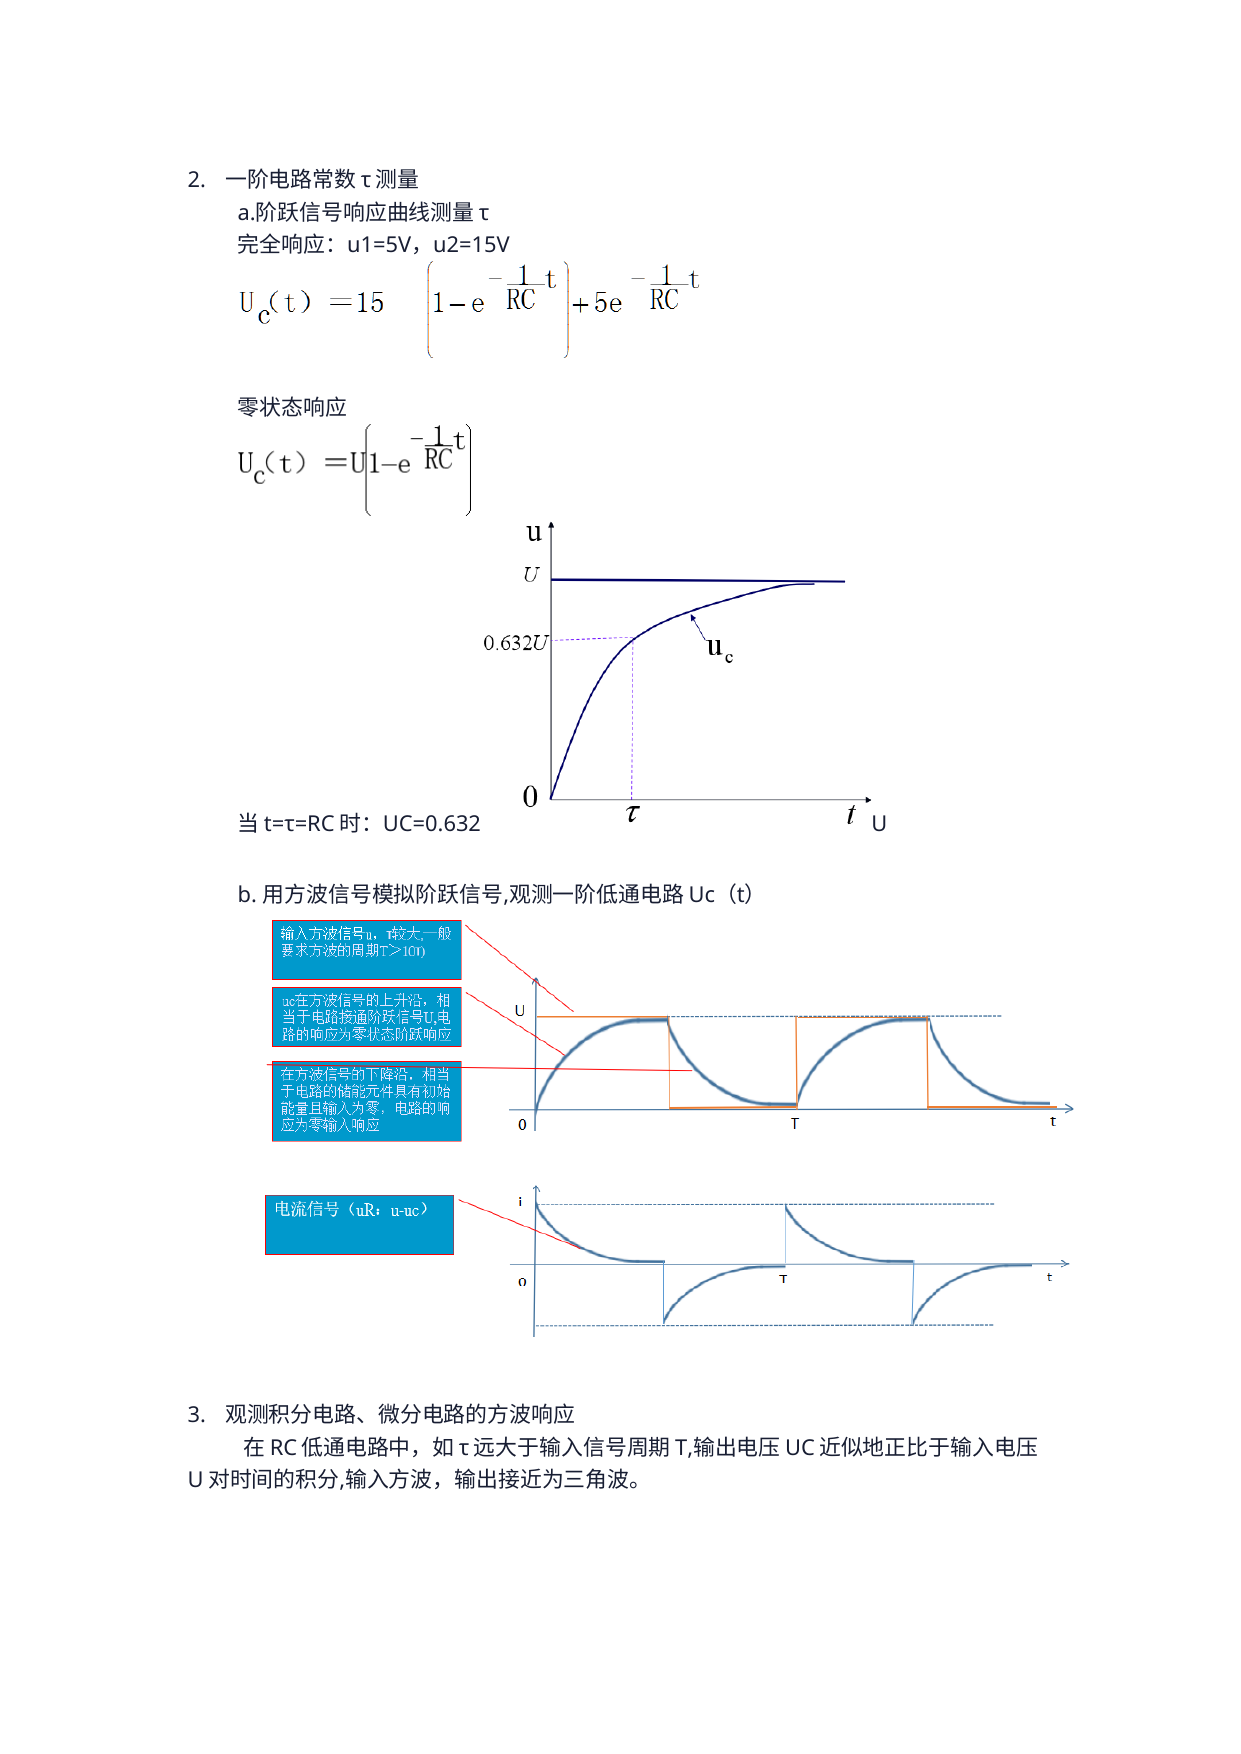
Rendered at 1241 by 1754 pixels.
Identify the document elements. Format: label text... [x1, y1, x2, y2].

text 完全响应：u1=5V，u2=15V [187, 227, 1053, 259]
list 一阶电路常数τ测量 [187, 162, 1053, 194]
text b. 用方波信号模拟阶跃信号,观测一阶低通电路Uc（t） [187, 877, 1053, 909]
picture [237, 422, 473, 519]
text 在RC低通电路中，如τ远大于输入信号周期T,输出电压UC近似地正比于输入电压U对时间的积分,输入方波，输出接近为三角波。 [187, 1429, 1053, 1494]
picture [237, 909, 1103, 1350]
picture [481, 519, 872, 832]
text a.阶跃信号响应曲线测量τ [187, 194, 1053, 227]
text 零状态响应 [187, 389, 1053, 422]
list 观测积分电路、微分电路的方波响应 [187, 1397, 1053, 1429]
picture [237, 259, 707, 360]
